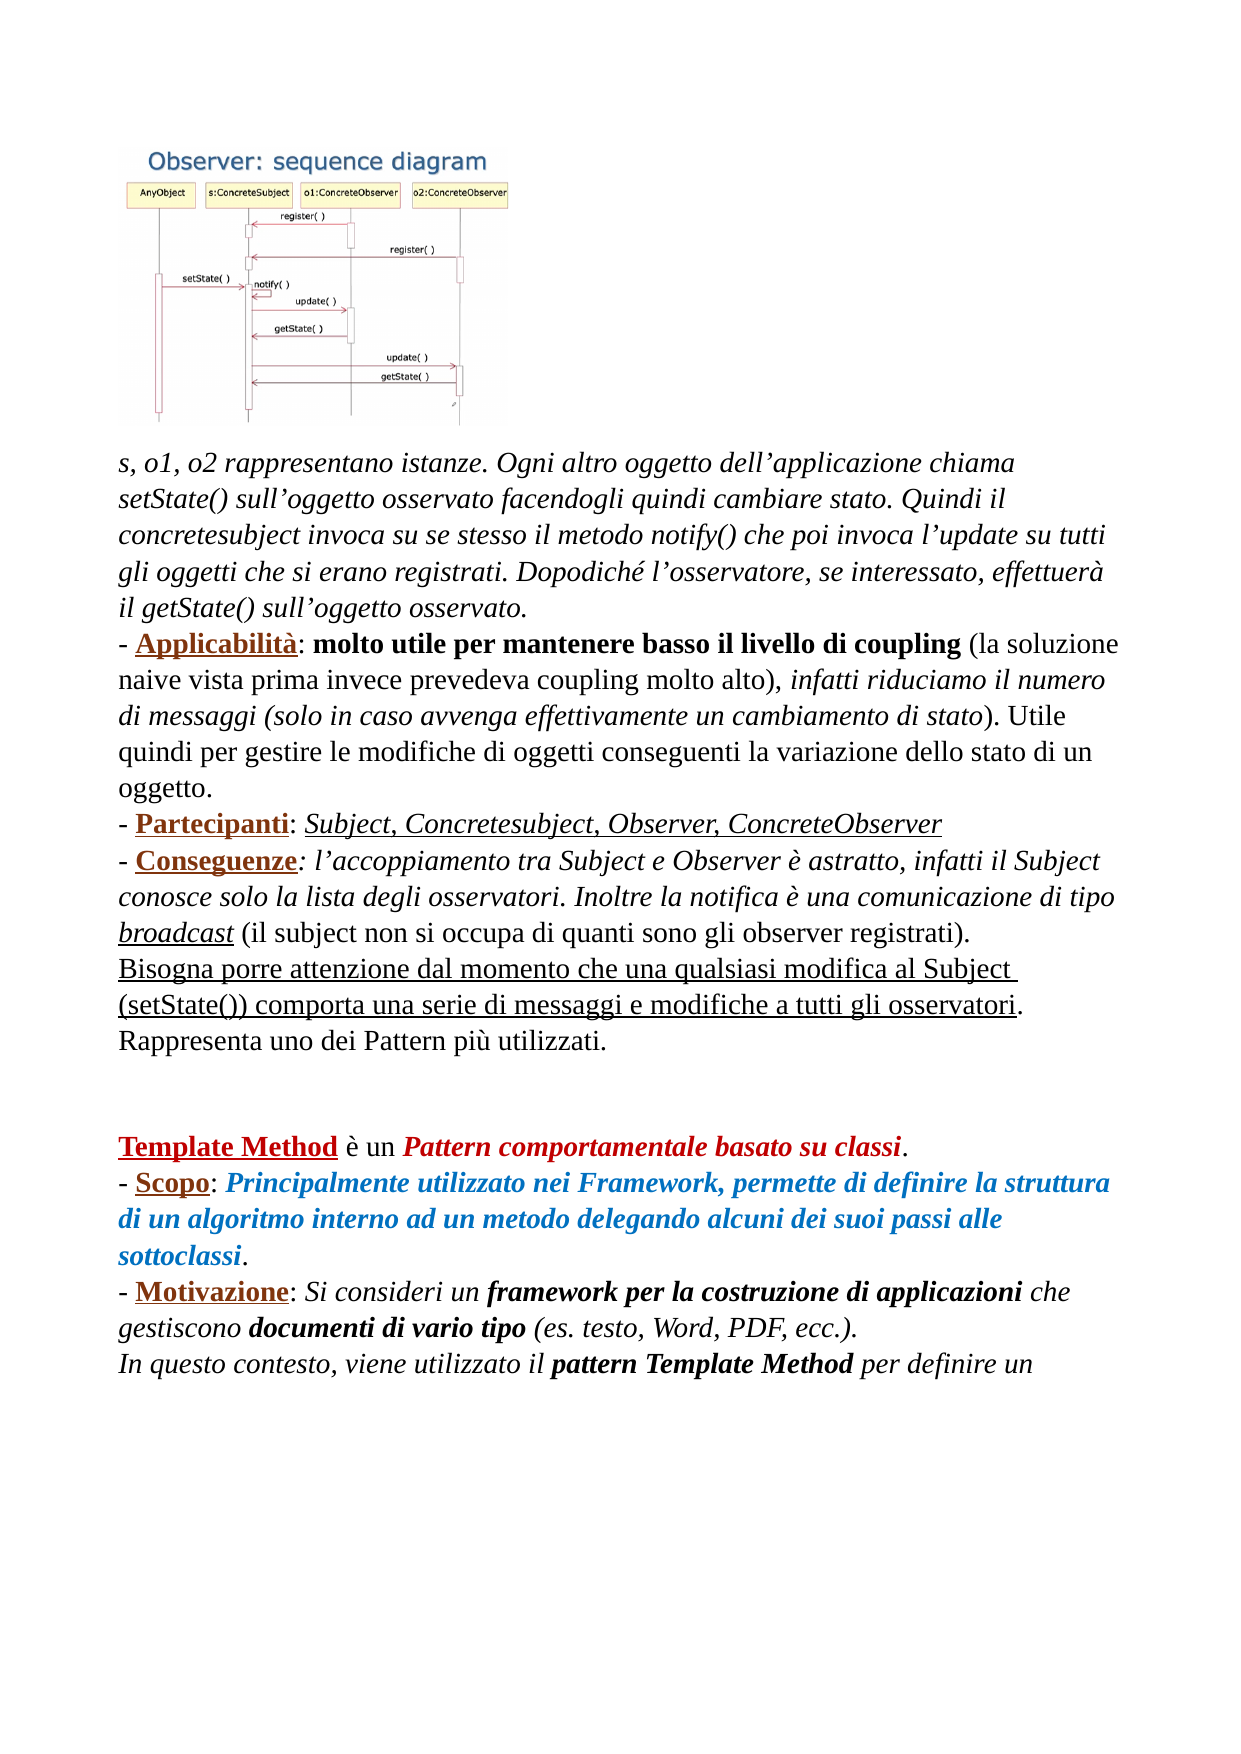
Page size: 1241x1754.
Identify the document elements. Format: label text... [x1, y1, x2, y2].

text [118, 1129, 1122, 1379]
text s, o1, o2 rappresentano istanze. Ogni altro oggetto dell’applicazione chiama setState() sull’oggetto osservato facendogli quindi cambiare stato. Quindi il concretesubject invoca su se stesso il metodo notify() che poi invoca l’update su tutti gli oggetti che si erano registrati. Dopodiché l’osservatore, se interessato, effettuerà il getState() sull’oggetto osservato. - Applicabilità: molto utile per mantenere basso il livello di coupling (la soluzione naive vista prima invece prevedeva coupling molto alto), infatti riduciamo il numero di messaggi (solo in caso avvenga effettivamente un cambiamento di stato). Utile quindi per gestire le modifiche di oggetti conseguenti la variazione dello stato di un oggetto. - Partecipanti: Subject, Concretesubject, Observer, ConcreteObserver - Conseguenze: l’accoppiamento tra Subject e Observer è astratto, infatti il Subject conosce solo la lista degli osservatori. Inoltre la notifica è una comunicazione di tipo broadcast (il subject non si occupa di quanti sono gli observer registrati). Bisogna porre attenzione dal momento che una qualsiasi modifica al Subject (setState()) comporta una serie di messaggi e modifiche a tutti gli osservatori. Rappresenta uno dei Pattern più utilizzati. [118, 445, 1122, 1057]
picture [118, 147, 509, 426]
